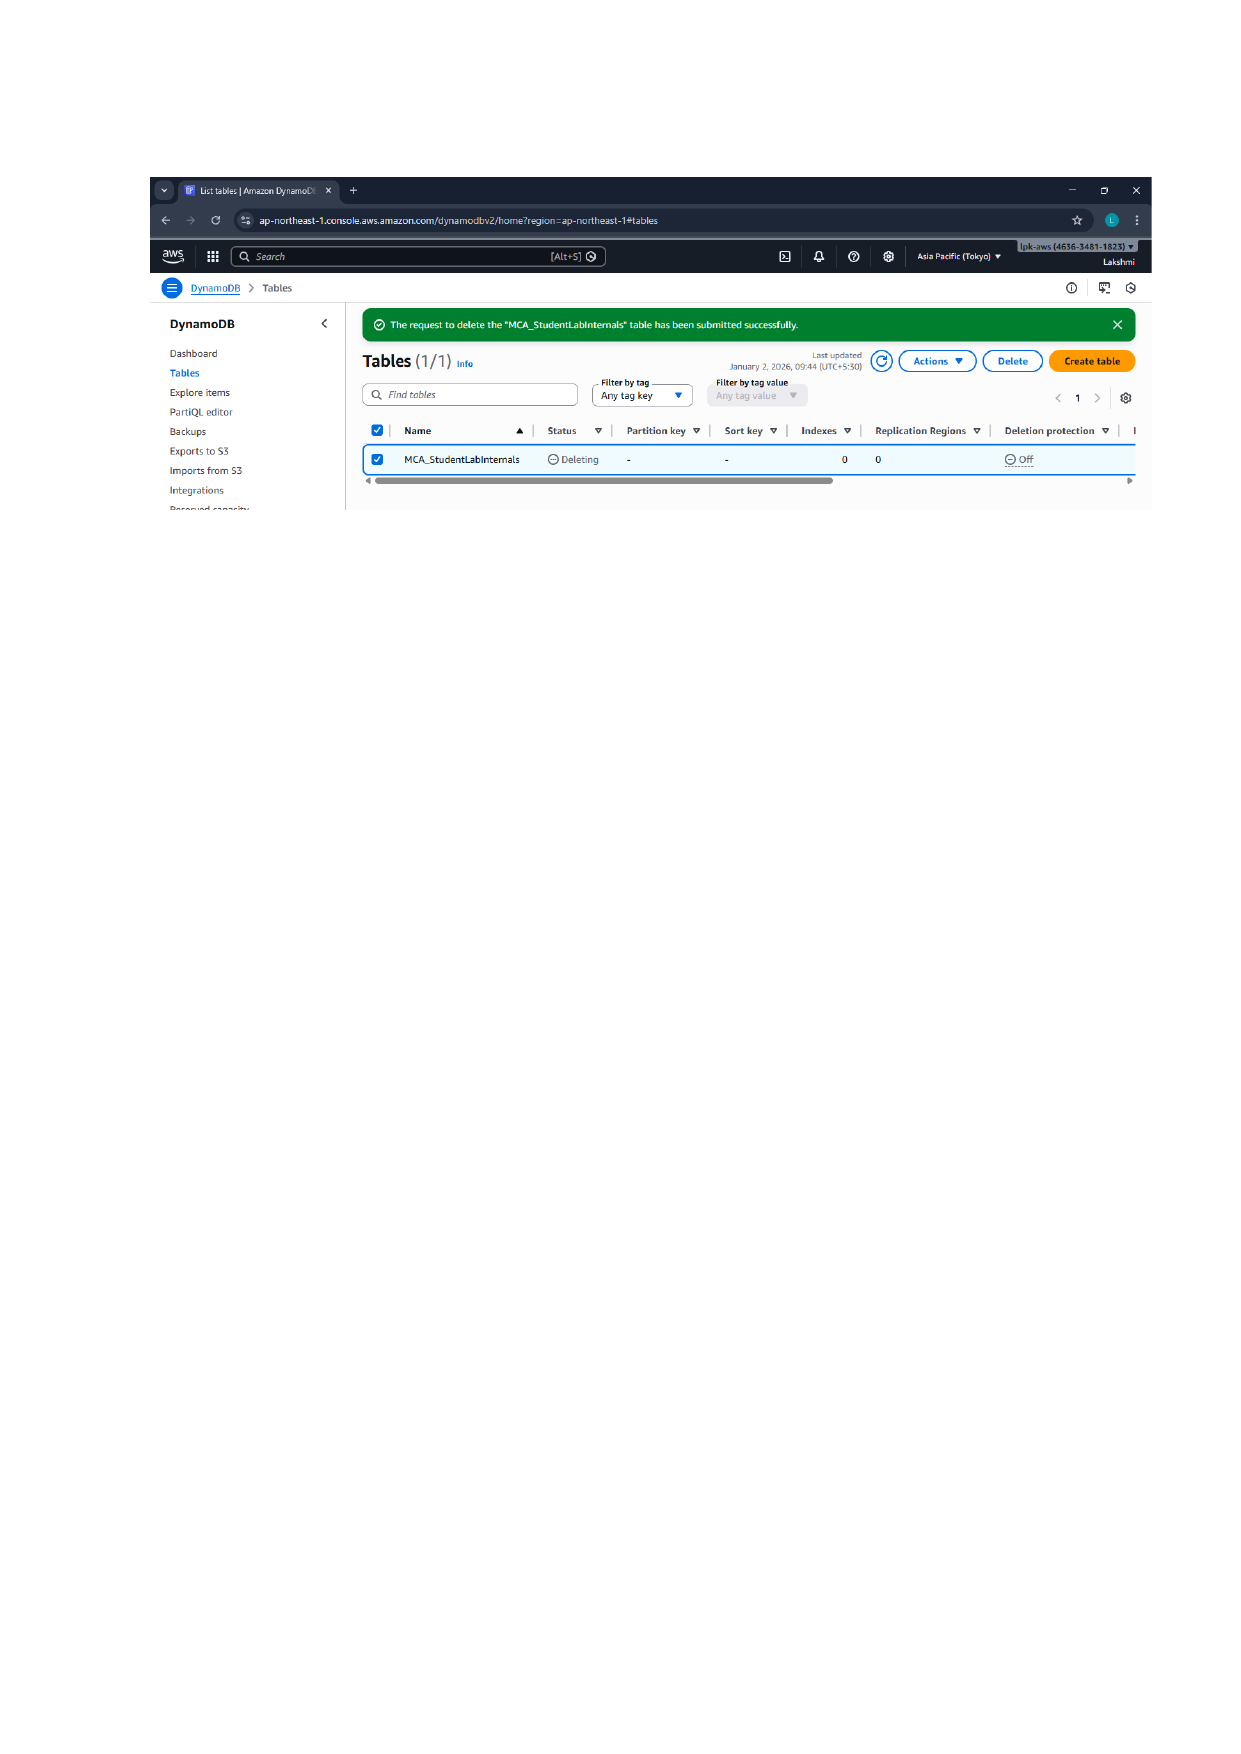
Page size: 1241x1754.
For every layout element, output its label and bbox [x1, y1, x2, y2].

picture [150, 177, 1152, 510]
